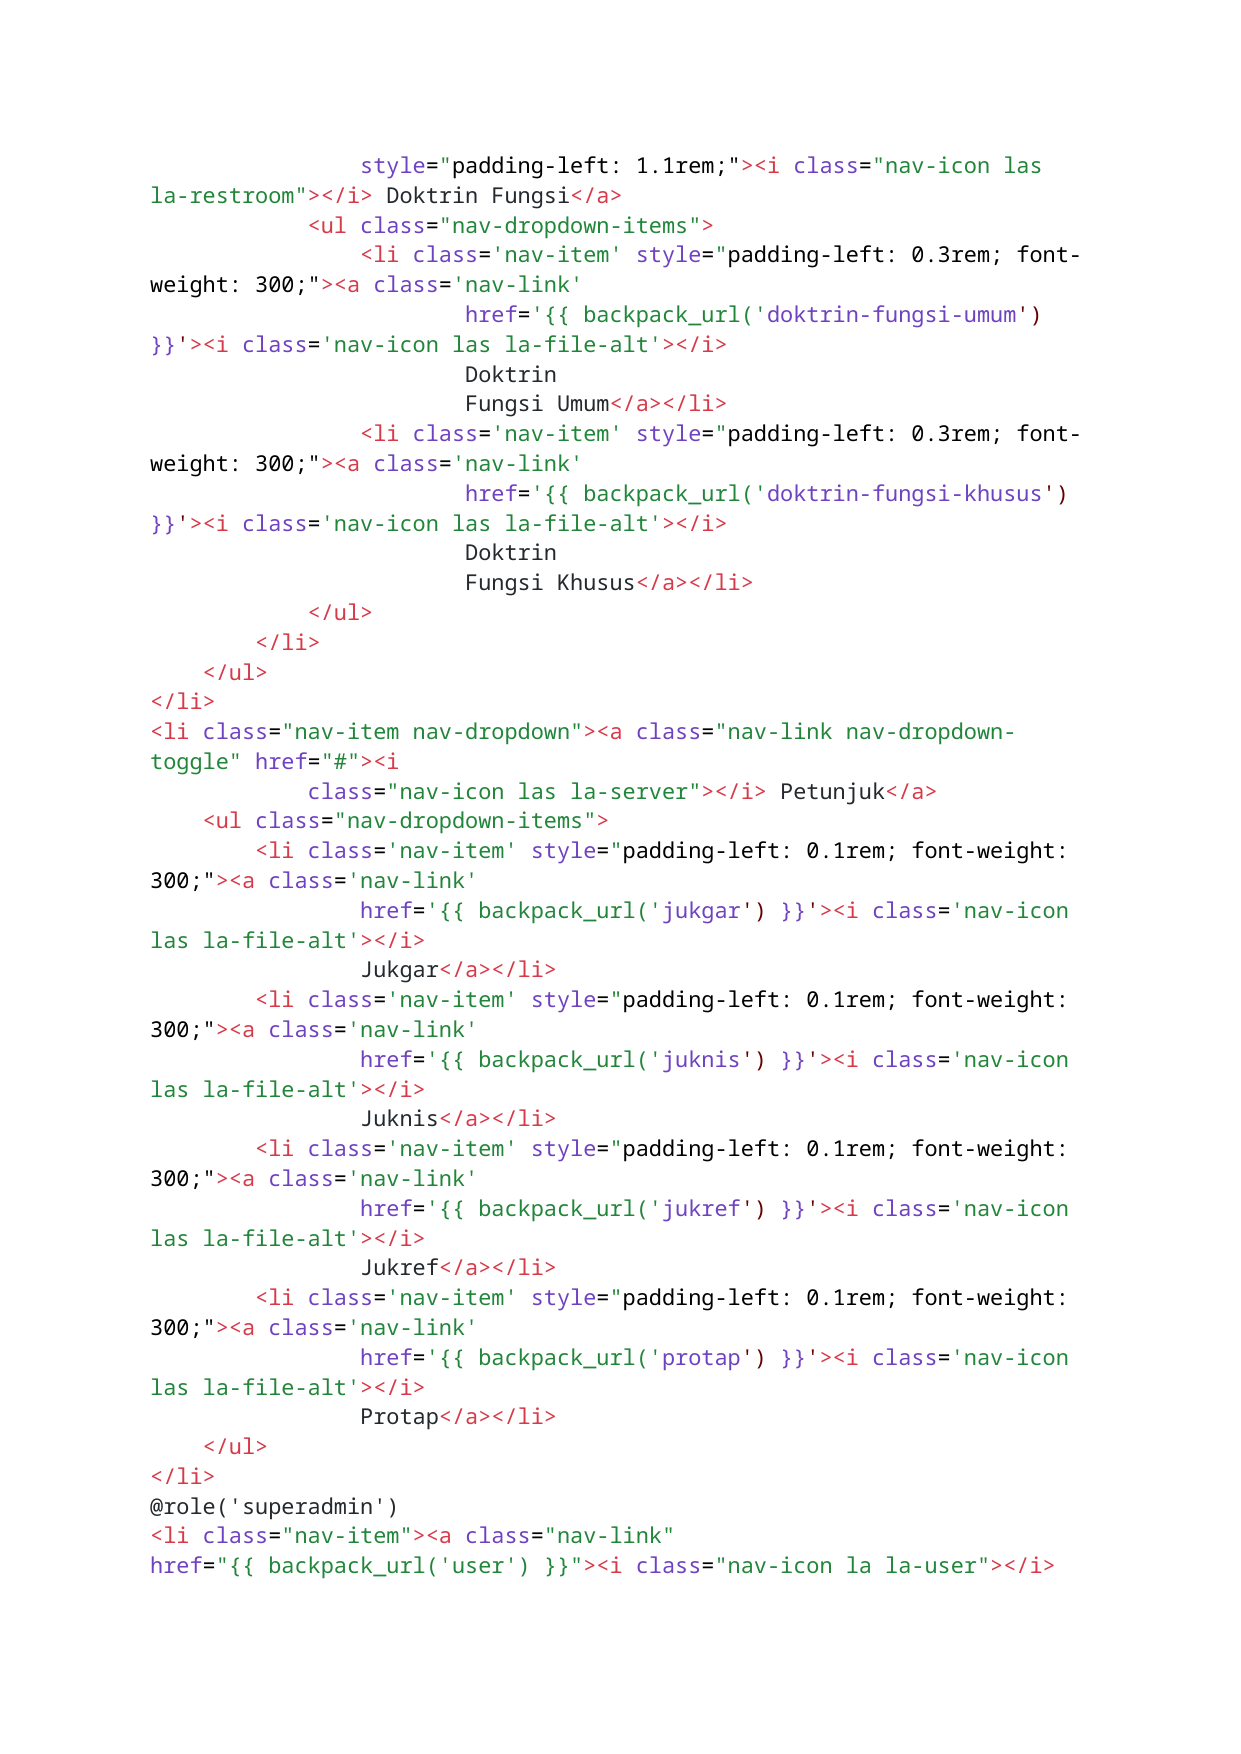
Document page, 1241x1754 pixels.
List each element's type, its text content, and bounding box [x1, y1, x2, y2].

text </li> [150, 1461, 1090, 1491]
text href='{{ backpack_url('juknis') }}'><i class='nav-icon las la-file-alt'></i> [150, 1044, 1090, 1103]
text style="padding-left: 1.1rem;"><i class="nav-icon las la-restroom"></i> Doktrin Fungsi</a> [150, 150, 1090, 209]
text Juknis</a></li> [150, 1103, 1090, 1133]
text <li class='nav-item' style="padding-left: 0.3rem; font-weight: 300;"><a class='nav-link' [150, 239, 1090, 299]
text <li class='nav-item' style="padding-left: 0.1rem; font-weight: 300;"><a class='nav-link' [150, 835, 1090, 895]
text Doktrin [150, 537, 1090, 567]
text Jukgar</a></li> [150, 954, 1090, 984]
text <li class="nav-item nav-dropdown"><a class="nav-link nav-dropdown-toggle" href="#"><i [150, 716, 1090, 776]
text <ul class="nav-dropdown-items"> [150, 805, 1090, 835]
text href='{{ backpack_url('protap') }}'><i class='nav-icon las la-file-alt'></i> [150, 1342, 1090, 1401]
text href='{{ backpack_url('doktrin-fungsi-khusus') }}'><i class='nav-icon las la-file-alt'></i> [150, 478, 1090, 537]
text <ul class="nav-dropdown-items"> [150, 209, 1090, 239]
text <li class="nav-item"><a class="nav-link" href="{{ backpack_url('user') }}"><i class="nav-icon la la-user"></i> [150, 1520, 1090, 1580]
text Jukref</a></li> [150, 1252, 1090, 1282]
text Fungsi Umum</a></li> [150, 388, 1090, 418]
text </ul> [150, 597, 1090, 627]
text </ul> [150, 1431, 1090, 1461]
text href='{{ backpack_url('jukgar') }}'><i class='nav-icon las la-file-alt'></i> [150, 895, 1090, 954]
text href='{{ backpack_url('doktrin-fungsi-umum') }}'><i class='nav-icon las la-file-alt'></i> [150, 299, 1090, 358]
text <li class='nav-item' style="padding-left: 0.1rem; font-weight: 300;"><a class='nav-link' [150, 984, 1090, 1044]
text class="nav-icon las la-server"></i> Petunjuk</a> [150, 776, 1090, 805]
text <li class='nav-item' style="padding-left: 0.3rem; font-weight: 300;"><a class='nav-link' [150, 418, 1090, 478]
text <li class='nav-item' style="padding-left: 0.1rem; font-weight: 300;"><a class='nav-link' [150, 1133, 1090, 1193]
text </li> [150, 686, 1090, 716]
text href='{{ backpack_url('jukref') }}'><i class='nav-icon las la-file-alt'></i> [150, 1193, 1090, 1252]
text Doktrin [150, 358, 1090, 388]
text </ul> [150, 656, 1090, 686]
text Fungsi Khusus</a></li> [150, 567, 1090, 597]
text Protap</a></li> [150, 1401, 1090, 1431]
text </li> [150, 627, 1090, 656]
text @role('superadmin') [150, 1491, 1090, 1520]
text <li class='nav-item' style="padding-left: 0.1rem; font-weight: 300;"><a class='nav-link' [150, 1282, 1090, 1342]
